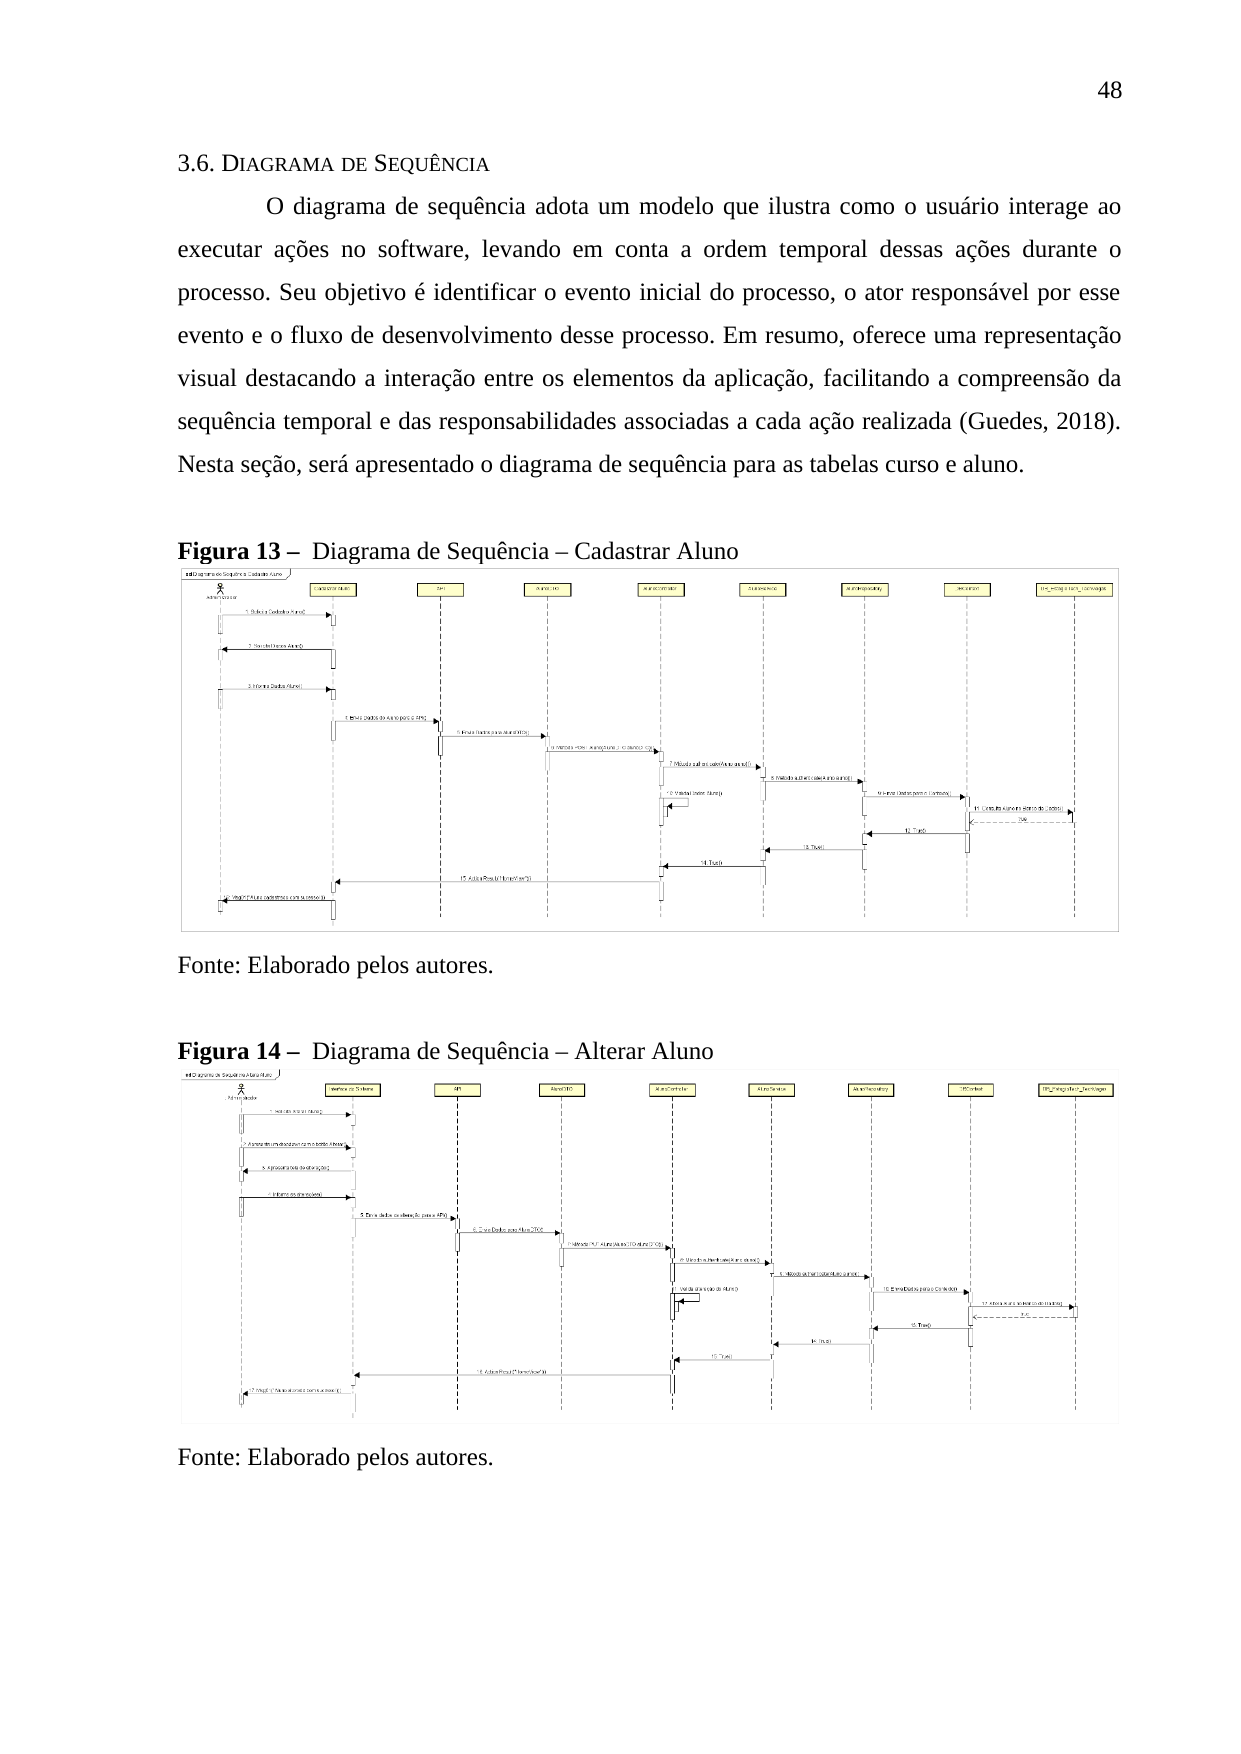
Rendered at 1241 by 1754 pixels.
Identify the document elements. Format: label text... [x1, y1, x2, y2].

text Fonte: Elaborado pelos autores. [177, 950, 1122, 979]
text Fonte: Elaborado pelos autores. [177, 1442, 1122, 1470]
picture [177, 564, 1123, 936]
text O diagrama de sequência adota um modelo que ilustra como o usuário interage ao executar ações no software, levando em conta a ordem temporal dessas ações durante o processo. Seu objetivo é identificar o evento inicial do processo, o ator responsável por esse evento e o fluxo de desenvolvimento desse processo. Em resumo, oferece uma representação visual destacando a interação entre os elementos da aplicação, facilitando a compreensão da sequência temporal e das responsabilidades associadas a cada ação realizada (Guedes, 2018). Nesta seção, será apresentado o diagrama de sequência para as tabelas curso e aluno. [177, 191, 1122, 478]
text Figura 14 – Diagrama de Sequência – Alterar Aluno [177, 1036, 1122, 1065]
picture [177, 1065, 1123, 1428]
subtitle 3.6. Diagrama de Sequência [177, 148, 1122, 176]
text Figura 13 – Diagrama de Sequência – Cadastrar Aluno [177, 536, 1122, 564]
